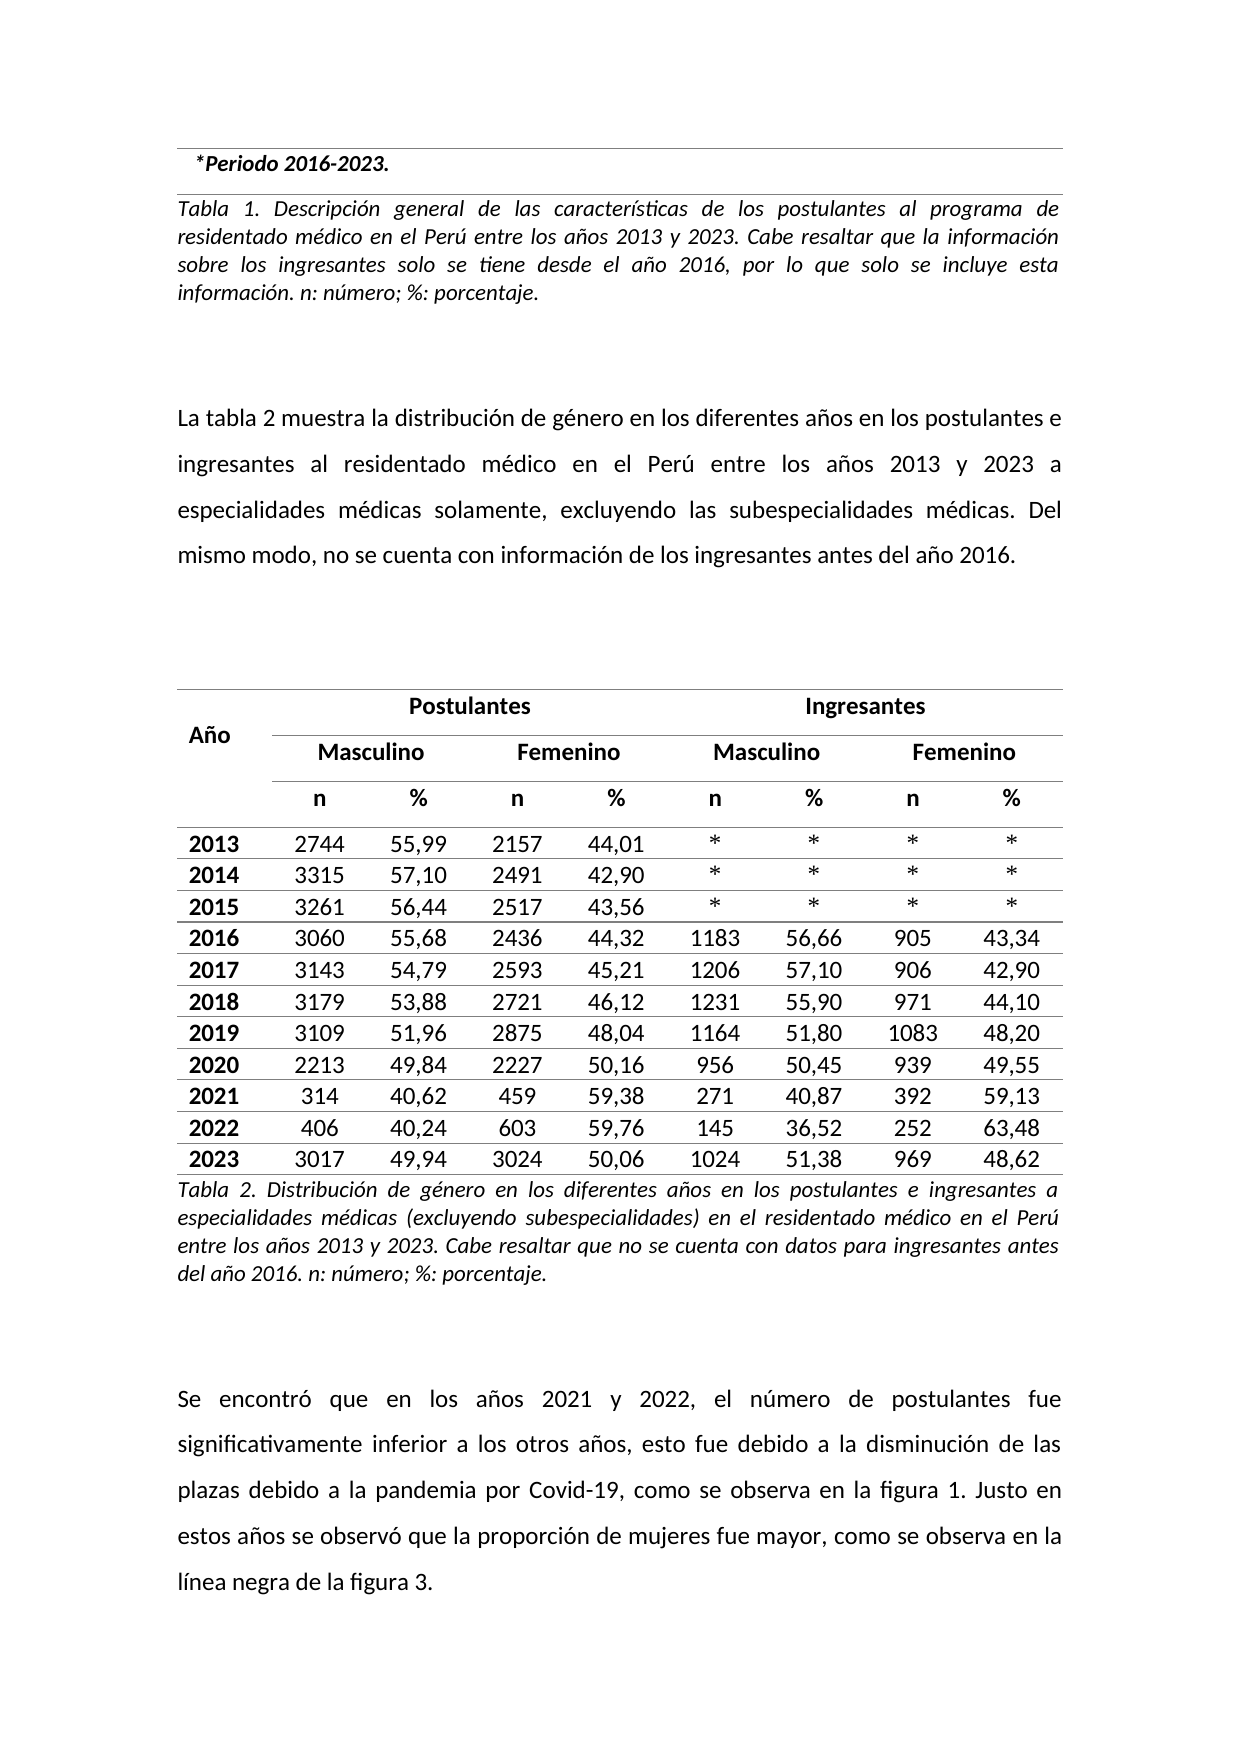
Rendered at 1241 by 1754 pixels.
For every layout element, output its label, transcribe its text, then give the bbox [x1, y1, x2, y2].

table_cell % [565, 782, 667, 827]
table_cell 40,62 [367, 1080, 470, 1111]
table_cell 2017 [177, 954, 272, 984]
table_cell 2875 [470, 1017, 564, 1048]
table_cell 2014 [177, 859, 272, 890]
table_cell 55,68 [367, 923, 470, 953]
table_cell 2593 [470, 954, 564, 984]
table_cell 63,48 [960, 1112, 1063, 1142]
table_cell 59,38 [565, 1080, 667, 1111]
table_cell n [865, 782, 960, 827]
table_cell 51,80 [762, 1017, 865, 1048]
table_cell Femenino [865, 736, 1063, 781]
table_cell 55,99 [367, 828, 470, 858]
table_cell 53,88 [367, 986, 470, 1016]
table_cell 939 [865, 1049, 960, 1079]
table_cell * [960, 891, 1063, 921]
table_cell 48,62 [960, 1144, 1063, 1174]
table_cell 971 [865, 986, 960, 1016]
table_cell 2491 [470, 859, 564, 890]
table_cell 57,10 [762, 954, 865, 984]
text Tabla 1. Descripción general de las características de los postulantes al programa de residentado médico en el Perú entre los años 2013 y 2023. Cabe resaltar que la información sobre los ingresantes solo se tiene desde el año 2016, por lo que solo se incluye esta información. n: número; %: porcentaje. [177, 195, 1063, 307]
table_header Postulantes [272, 690, 667, 735]
table_cell 1164 [668, 1017, 762, 1048]
table_cell 1206 [668, 954, 762, 984]
table_cell 36,52 [762, 1112, 865, 1142]
table_cell 56,66 [762, 923, 865, 953]
table_cell 271 [668, 1080, 762, 1111]
text Tabla 2. Distribución de género en los diferentes años en los postulantes e ingresantes a especialidades médicas (excluyendo subespecialidades) en el residentado médico en el Perú entre los años 2013 y 2023. Cabe resaltar que no se cuenta con datos para ingresantes antes del año 2016. n: número; %: porcentaje. [177, 1175, 1063, 1287]
text Se encontró que en los años 2021 y 2022, el número de postulantes fue significativamente inferior a los otros años, esto fue debido a la disminución de las plazas debido a la pandemia por Covid-19, como se observa en la figura 1. Justo en estos años se observó que la proporción de mujeres fue mayor, como se observa en la línea negra de la figura 3. [177, 1383, 1063, 1596]
table_cell 603 [470, 1112, 564, 1142]
table_cell 56,44 [367, 891, 470, 921]
table_cell 57,10 [367, 859, 470, 890]
table_cell 2021 [177, 1080, 272, 1111]
table_cell 54,79 [367, 954, 470, 984]
table_cell 50,45 [762, 1049, 865, 1079]
table_cell 3017 [272, 1144, 367, 1174]
table_cell n [470, 782, 564, 827]
table_cell 2436 [470, 923, 564, 953]
table_cell 406 [272, 1112, 367, 1142]
table_cell n [668, 782, 762, 827]
table_cell % [367, 782, 470, 827]
table_cell 2744 [272, 828, 367, 858]
table_cell 40,87 [762, 1080, 865, 1111]
table_cell n [272, 782, 367, 827]
table_cell 49,84 [367, 1049, 470, 1079]
table_cell 3315 [272, 859, 367, 890]
table_cell 49,55 [960, 1049, 1063, 1079]
table_cell 42,90 [960, 954, 1063, 984]
table_cell 905 [865, 923, 960, 953]
table_cell 46,12 [565, 986, 667, 1016]
text La tabla 2 muestra la distribución de género en los diferentes años en los postulantes e ingresantes al residentado médico en el Perú entre los años 2013 y 2023 a especialidades médicas solamente, excluyendo las subespecialidades médicas. Del mismo modo, no se cuenta con información de los ingresantes antes del año 2016. [177, 402, 1063, 570]
table_cell 1231 [668, 986, 762, 1016]
table_cell 3109 [272, 1017, 367, 1048]
table_cell 45,21 [565, 954, 667, 984]
table_cell 3060 [272, 923, 367, 953]
table_cell 2023 [177, 1144, 272, 1174]
table_cell 2013 [177, 828, 272, 858]
table_cell 2213 [272, 1049, 367, 1079]
table_cell 44,32 [565, 923, 667, 953]
table_cell 44,01 [565, 828, 667, 858]
table_cell 43,34 [960, 923, 1063, 953]
table_cell 2227 [470, 1049, 564, 1079]
table_cell 48,20 [960, 1017, 1063, 1048]
table_cell 43,56 [565, 891, 667, 921]
table_cell 1183 [668, 923, 762, 953]
table_cell 145 [668, 1112, 762, 1142]
table_cell Masculino [668, 736, 865, 781]
table_cell 2721 [470, 986, 564, 1016]
table_cell * [668, 859, 762, 890]
table_cell 51,96 [367, 1017, 470, 1048]
table_cell Femenino [470, 736, 667, 781]
table_cell 40,24 [367, 1112, 470, 1142]
table_cell * [762, 891, 865, 921]
table_cell 55,90 [762, 986, 865, 1016]
table_cell * [960, 828, 1063, 858]
table_cell * [865, 891, 960, 921]
table_cell 50,06 [565, 1144, 667, 1174]
table_cell % [762, 782, 865, 827]
table_cell 48,04 [565, 1017, 667, 1048]
table_cell *Periodo 2016-2023. [177, 149, 1063, 193]
table_cell % [960, 782, 1063, 827]
table_cell * [865, 859, 960, 890]
table_cell 392 [865, 1080, 960, 1111]
table_cell 252 [865, 1112, 960, 1142]
table_cell 1083 [865, 1017, 960, 1048]
table_cell * [762, 828, 865, 858]
table_cell * [762, 859, 865, 890]
table_cell 2020 [177, 1049, 272, 1079]
table_cell 3143 [272, 954, 367, 984]
table_cell 2019 [177, 1017, 272, 1048]
table_cell 59,13 [960, 1080, 1063, 1111]
table_cell 49,94 [367, 1144, 470, 1174]
table_cell 3024 [470, 1144, 564, 1174]
table_cell * [668, 828, 762, 858]
table_cell Masculino [272, 736, 470, 781]
table_cell 42,90 [565, 859, 667, 890]
table_cell 1024 [668, 1144, 762, 1174]
table_cell 3261 [272, 891, 367, 921]
table_header Año [177, 690, 272, 827]
table_cell 2016 [177, 923, 272, 953]
table_cell 3179 [272, 986, 367, 1016]
table_cell 2022 [177, 1112, 272, 1142]
table_cell 2015 [177, 891, 272, 921]
table_cell 314 [272, 1080, 367, 1111]
table_cell * [668, 891, 762, 921]
table_cell 969 [865, 1144, 960, 1174]
table_cell 956 [668, 1049, 762, 1079]
table_cell 51,38 [762, 1144, 865, 1174]
table_cell 2157 [470, 828, 564, 858]
table_header Ingresantes [668, 690, 1063, 735]
table_cell * [960, 859, 1063, 890]
table_cell 906 [865, 954, 960, 984]
table_cell 50,16 [565, 1049, 667, 1079]
table_cell * [865, 828, 960, 858]
table_cell 459 [470, 1080, 564, 1111]
table_cell 44,10 [960, 986, 1063, 1016]
table_cell 2517 [470, 891, 564, 921]
table_cell 59,76 [565, 1112, 667, 1142]
table_cell 2018 [177, 986, 272, 1016]
